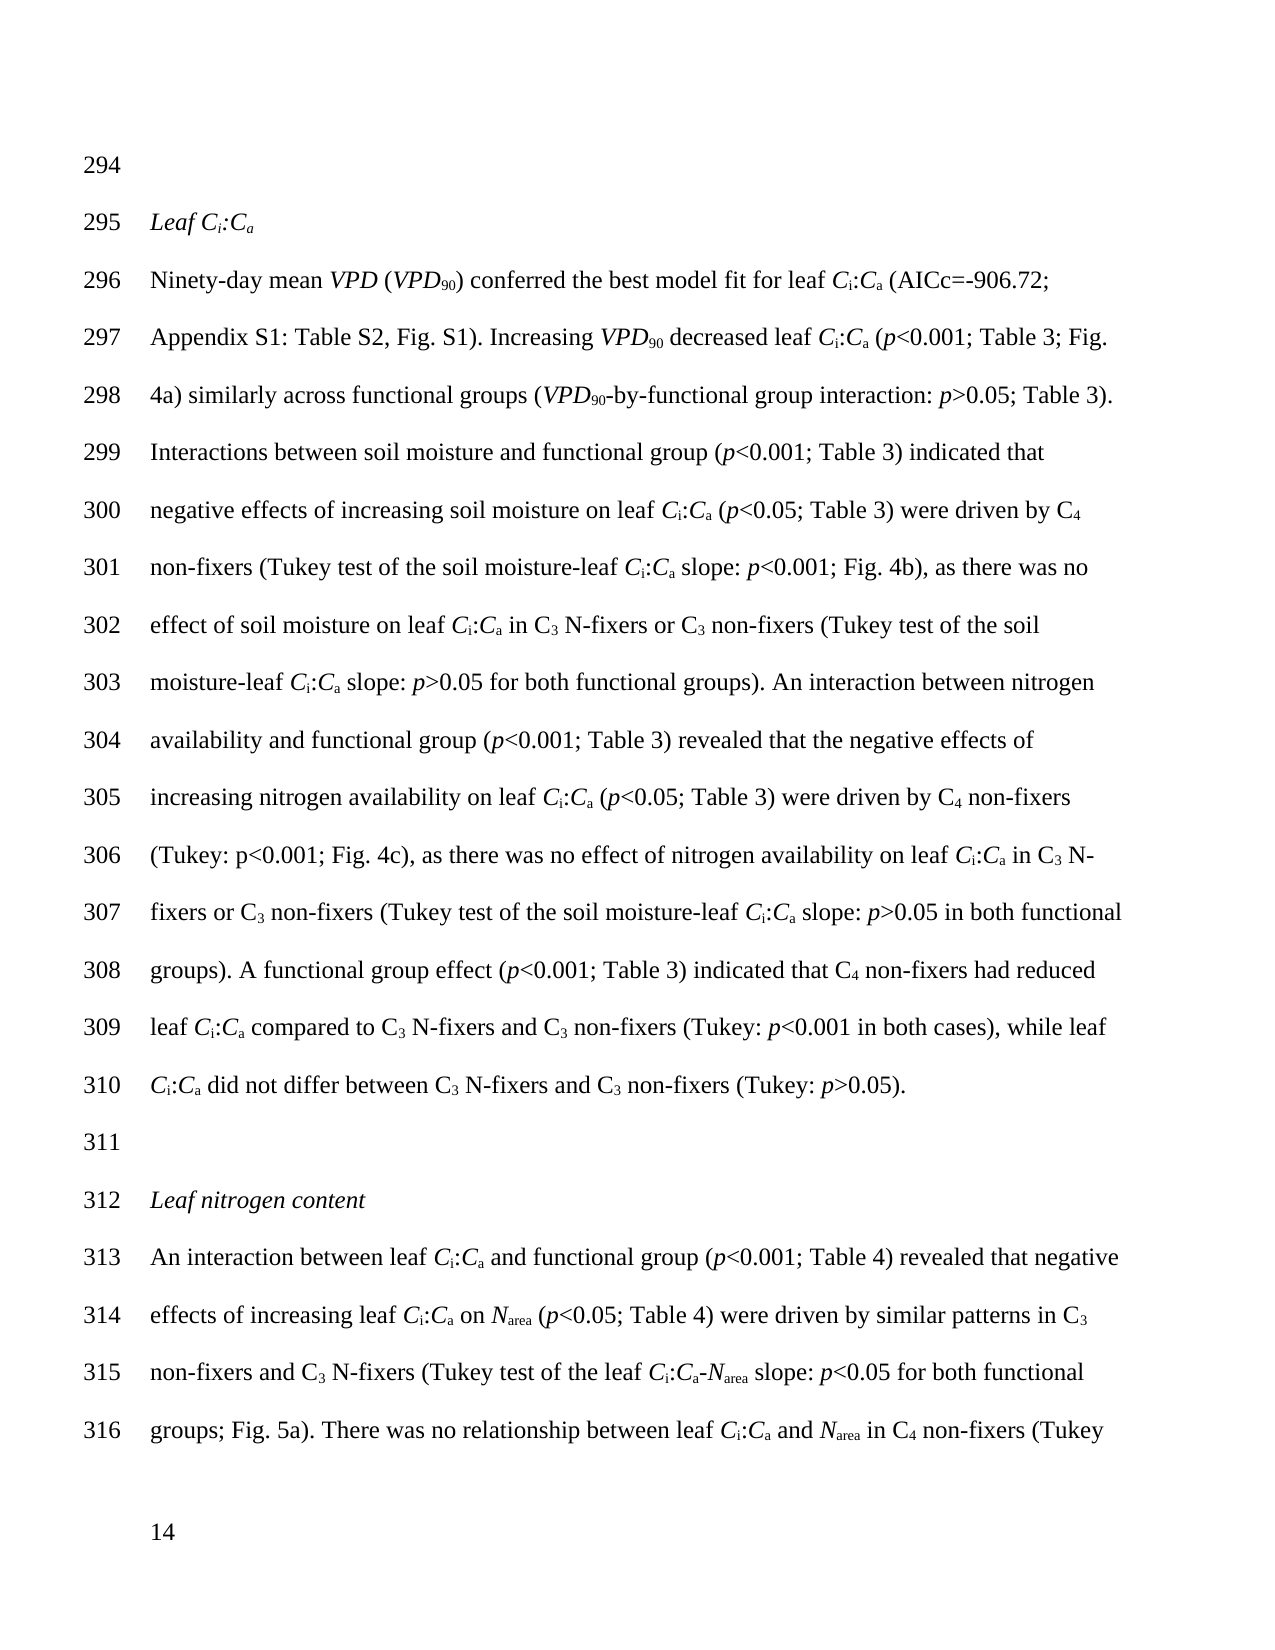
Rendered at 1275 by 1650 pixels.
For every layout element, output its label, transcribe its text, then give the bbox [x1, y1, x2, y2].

text Leaf nitrogen content [150, 1185, 1125, 1214]
text Ninety-day mean VPD (VPD90) conferred the best model fit for leaf Ci:Ca (AICc=-906.72; Appendix S1: Table S2, Fig. S1). Increasing VPD90 decreased leaf Ci:Ca (p<0.001; Table 3; Fig. 4a) similarly across functional groups (VPD90-by-functional group interaction: p>0.05; Table 3). Interactions between soil moisture and functional group (p<0.001; Table 3) indicated that negative effects of increasing soil moisture on leaf Ci:Ca (p<0.05; Table 3) were driven by C4 non-fixers (Tukey test of the soil moisture-leaf Ci:Ca slope: p<0.001; Fig. 4b), as there was no effect of soil moisture on leaf Ci:Ca in C3 N-fixers or C3 non-fixers (Tukey test of the soil moisture-leaf Ci:Ca slope: p>0.05 for both functional groups). An interaction between nitrogen availability and functional group (p<0.001; Table 3) revealed that the negative effects of increasing nitrogen availability on leaf Ci:Ca (p<0.05; Table 3) were driven by C4 non-fixers (Tukey: p<0.001; Fig. 4c), as there was no effect of nitrogen availability on leaf Ci:Ca in C3 N-fixers or C3 non-fixers (Tukey test of the soil moisture-leaf Ci:Ca slope: p>0.05 in both functional groups). A functional group effect (p<0.001; Table 3) indicated that C4 non-fixers had reduced leaf Ci:Ca compared to C3 N-fixers and C3 non-fixers (Tukey: p<0.001 in both cases), while leaf Ci:Ca did not differ between C3 N-fixers and C3 non-fixers (Tukey: p>0.05). [150, 265, 1125, 1099]
text Leaf Ci:Ca [150, 207, 1125, 236]
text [150, 1242, 1125, 1444]
